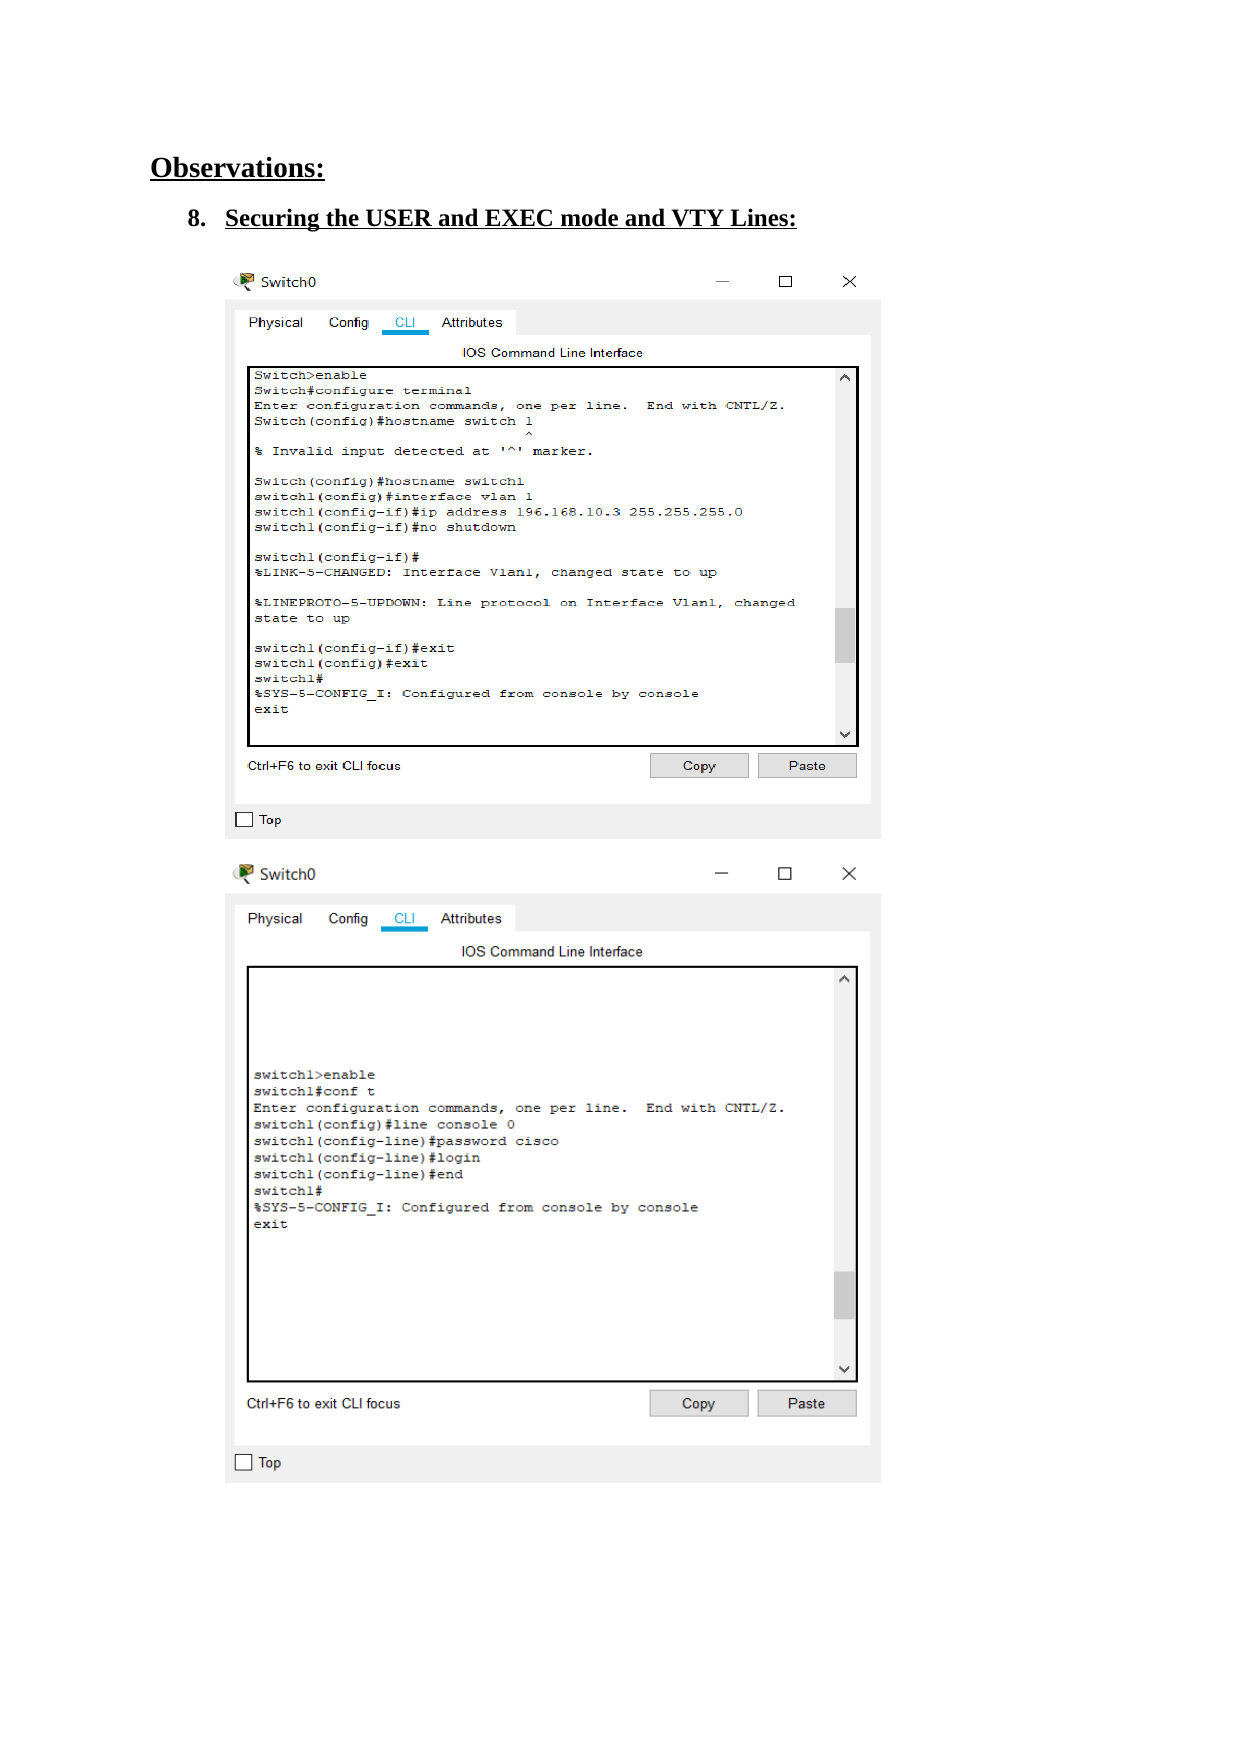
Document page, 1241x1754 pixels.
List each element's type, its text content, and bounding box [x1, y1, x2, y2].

picture [225, 264, 882, 839]
list Securing the USER and EXEC mode and VTY Lines: [187, 203, 1090, 232]
picture [225, 857, 882, 1483]
text Observations: [150, 150, 1090, 183]
